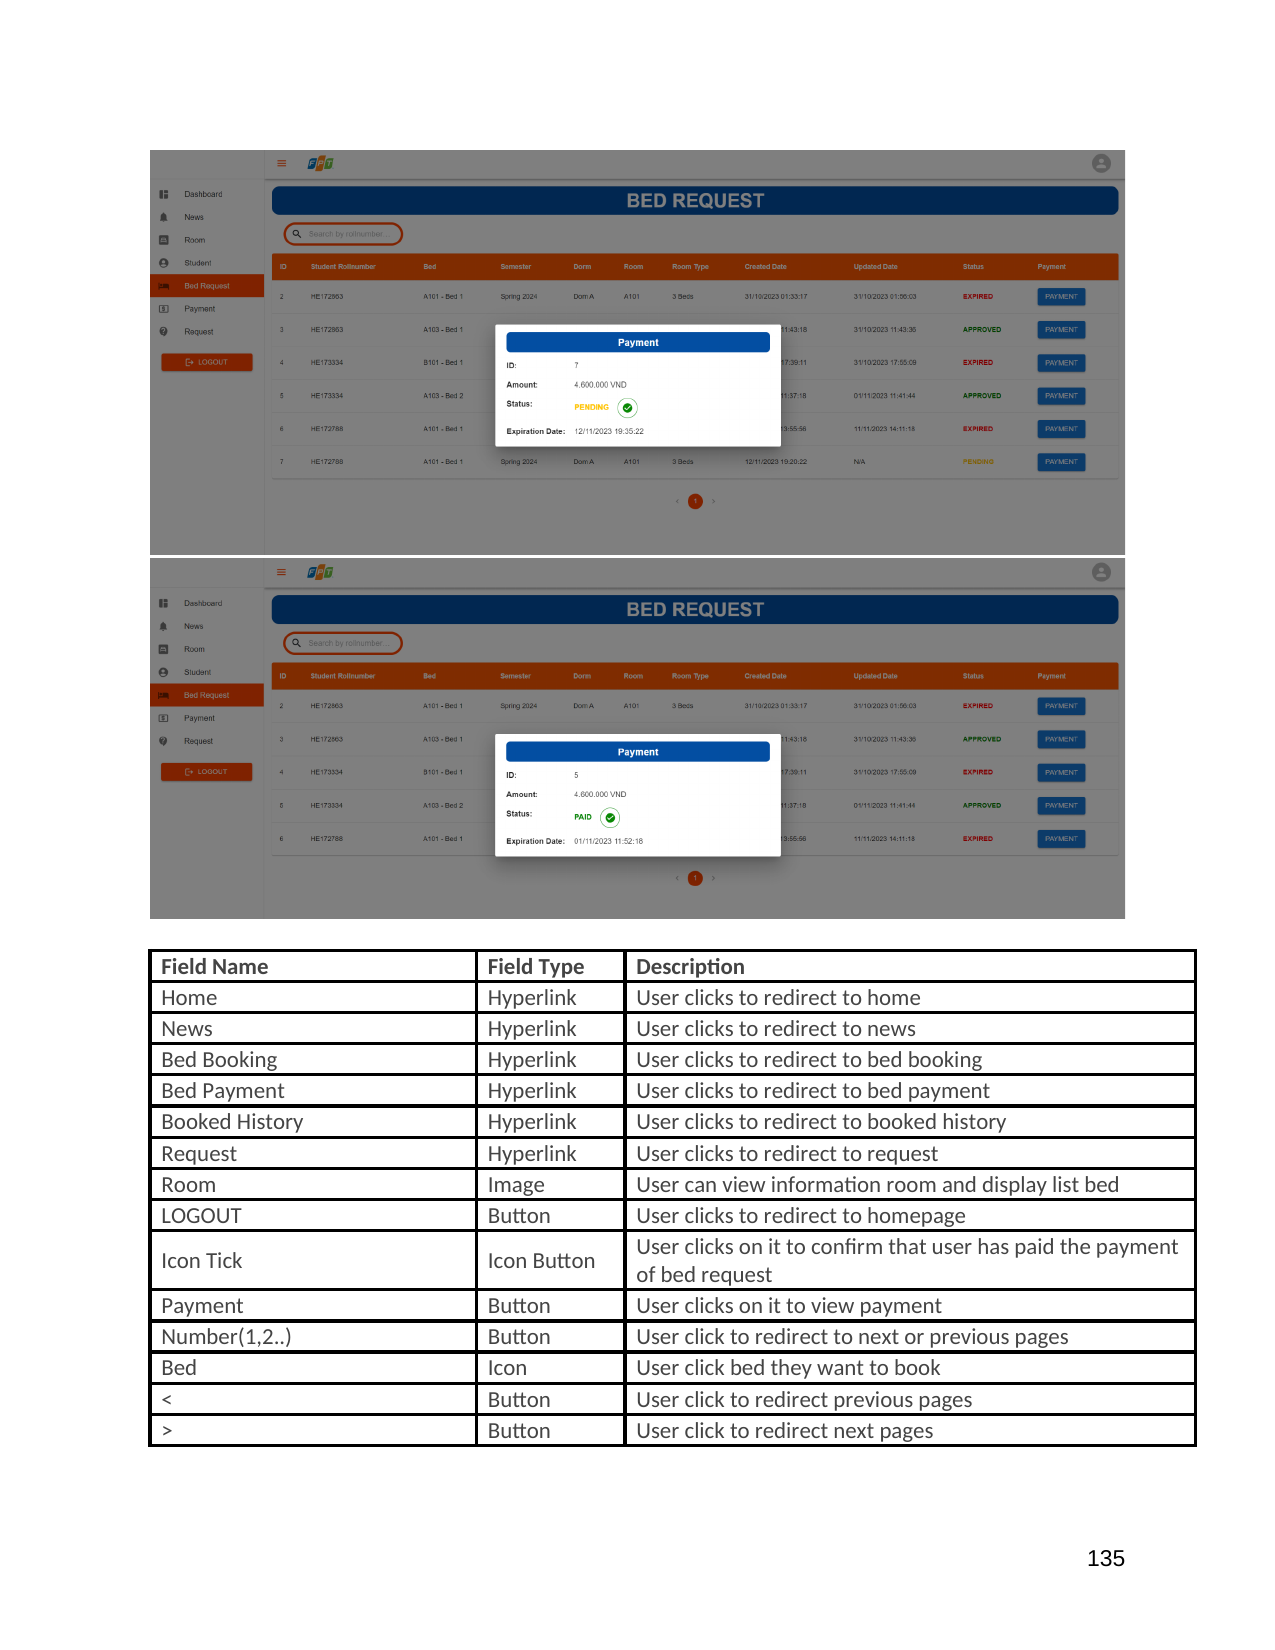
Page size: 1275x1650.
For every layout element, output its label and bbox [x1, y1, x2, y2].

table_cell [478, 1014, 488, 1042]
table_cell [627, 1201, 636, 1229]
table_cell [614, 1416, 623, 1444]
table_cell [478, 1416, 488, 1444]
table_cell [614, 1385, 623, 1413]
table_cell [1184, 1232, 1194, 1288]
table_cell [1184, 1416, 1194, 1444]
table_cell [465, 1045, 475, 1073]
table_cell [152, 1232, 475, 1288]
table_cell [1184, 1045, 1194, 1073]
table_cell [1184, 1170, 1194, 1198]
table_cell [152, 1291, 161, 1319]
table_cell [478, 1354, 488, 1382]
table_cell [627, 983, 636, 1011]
picture [150, 558, 1125, 919]
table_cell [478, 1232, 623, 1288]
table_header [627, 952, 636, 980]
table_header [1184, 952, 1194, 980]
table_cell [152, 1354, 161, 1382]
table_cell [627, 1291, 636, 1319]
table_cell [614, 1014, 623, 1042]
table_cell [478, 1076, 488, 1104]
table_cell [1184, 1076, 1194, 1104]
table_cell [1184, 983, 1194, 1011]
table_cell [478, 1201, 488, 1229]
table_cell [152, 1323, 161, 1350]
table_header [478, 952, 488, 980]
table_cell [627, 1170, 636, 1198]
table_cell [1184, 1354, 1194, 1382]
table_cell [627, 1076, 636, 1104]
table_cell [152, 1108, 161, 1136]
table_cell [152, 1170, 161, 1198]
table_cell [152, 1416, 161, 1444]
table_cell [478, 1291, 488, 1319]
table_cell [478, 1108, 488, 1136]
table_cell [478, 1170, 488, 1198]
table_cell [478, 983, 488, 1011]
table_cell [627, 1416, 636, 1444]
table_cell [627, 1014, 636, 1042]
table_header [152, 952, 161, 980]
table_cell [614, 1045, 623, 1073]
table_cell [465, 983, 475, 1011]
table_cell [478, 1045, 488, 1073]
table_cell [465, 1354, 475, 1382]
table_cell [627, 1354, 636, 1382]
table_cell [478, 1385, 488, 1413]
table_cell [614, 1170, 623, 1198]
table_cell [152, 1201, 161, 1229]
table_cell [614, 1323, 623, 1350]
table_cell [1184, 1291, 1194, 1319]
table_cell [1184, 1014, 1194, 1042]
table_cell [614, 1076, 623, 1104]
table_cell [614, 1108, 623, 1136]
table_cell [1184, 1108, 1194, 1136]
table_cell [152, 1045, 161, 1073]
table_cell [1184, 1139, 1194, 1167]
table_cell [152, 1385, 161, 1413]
picture [150, 150, 1125, 555]
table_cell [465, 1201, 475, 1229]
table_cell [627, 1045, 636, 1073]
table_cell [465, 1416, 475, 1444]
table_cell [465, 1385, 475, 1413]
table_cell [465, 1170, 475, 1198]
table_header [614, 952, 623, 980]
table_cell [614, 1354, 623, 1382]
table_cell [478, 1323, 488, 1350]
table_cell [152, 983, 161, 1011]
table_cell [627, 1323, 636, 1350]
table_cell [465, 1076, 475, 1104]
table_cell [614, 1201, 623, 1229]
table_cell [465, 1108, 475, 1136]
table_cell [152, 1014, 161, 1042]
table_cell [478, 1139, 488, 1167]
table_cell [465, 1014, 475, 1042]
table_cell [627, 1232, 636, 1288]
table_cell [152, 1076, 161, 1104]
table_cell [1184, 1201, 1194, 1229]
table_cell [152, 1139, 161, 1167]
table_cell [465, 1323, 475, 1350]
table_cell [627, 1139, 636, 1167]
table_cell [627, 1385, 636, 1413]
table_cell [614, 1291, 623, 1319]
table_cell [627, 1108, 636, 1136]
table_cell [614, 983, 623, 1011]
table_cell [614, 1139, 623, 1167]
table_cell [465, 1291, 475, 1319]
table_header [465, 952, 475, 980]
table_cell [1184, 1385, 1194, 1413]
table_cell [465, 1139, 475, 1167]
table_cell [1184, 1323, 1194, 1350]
